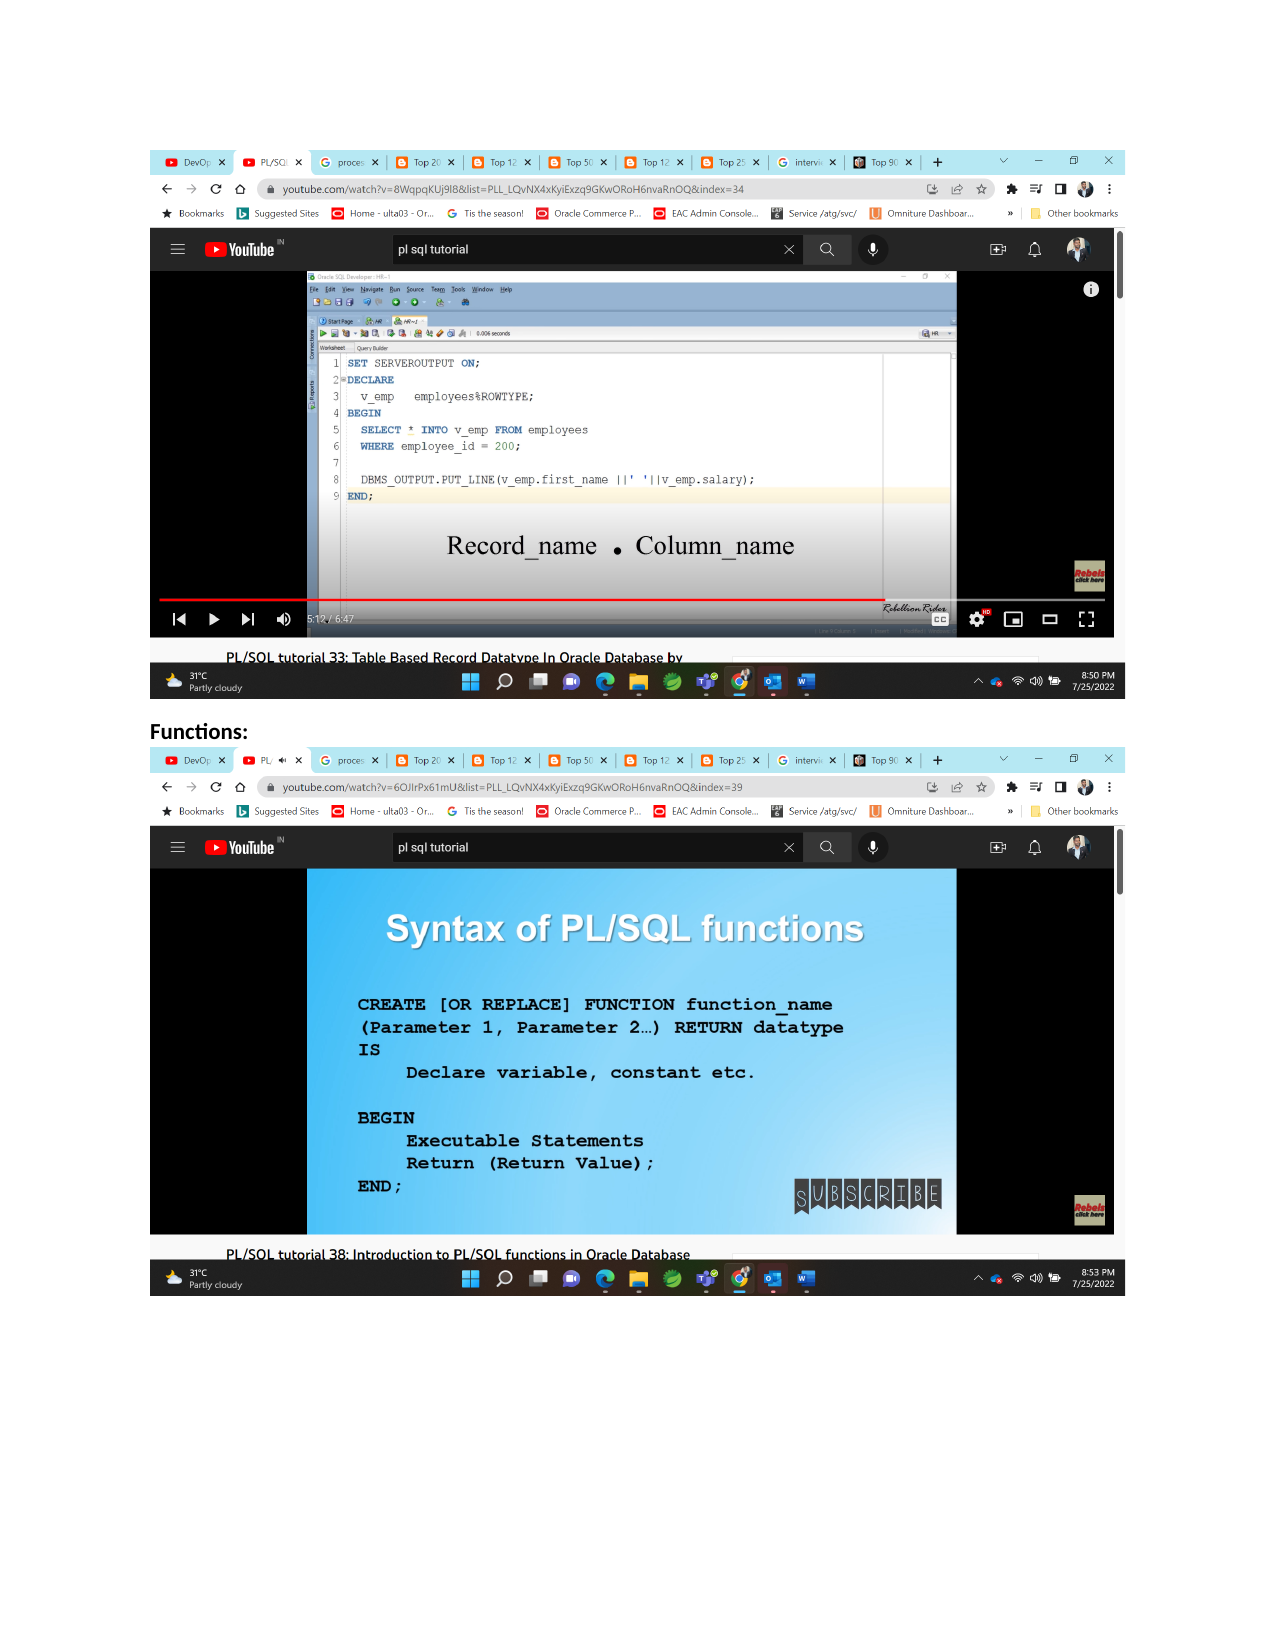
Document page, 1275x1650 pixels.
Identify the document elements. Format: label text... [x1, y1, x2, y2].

picture [150, 747, 1125, 1296]
text Functions: [150, 717, 1125, 747]
picture [150, 150, 1125, 699]
